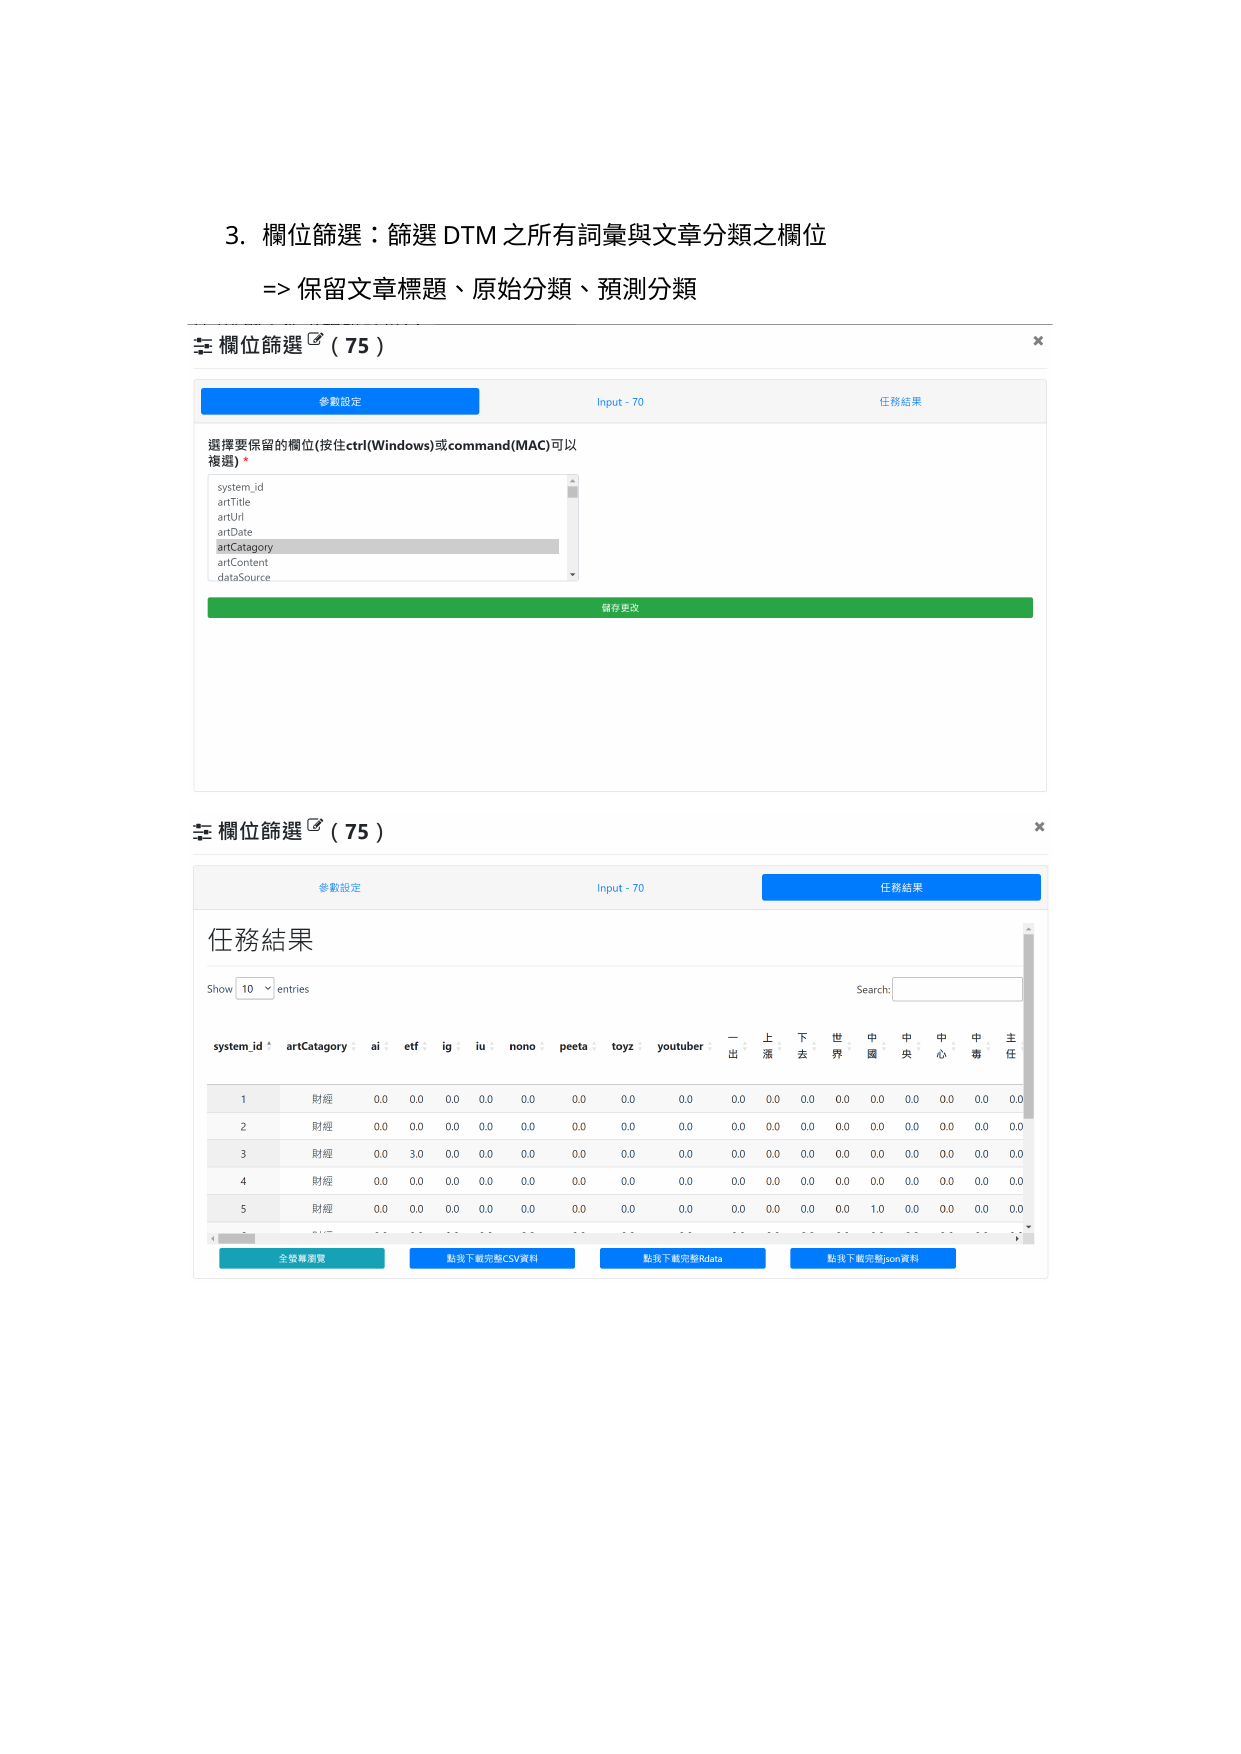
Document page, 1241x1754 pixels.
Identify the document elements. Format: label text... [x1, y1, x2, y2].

text => 保留文章標題、原始分類、預測分類 [262, 270, 1053, 306]
picture [187, 811, 1053, 1282]
picture [187, 324, 1053, 795]
list 欄位篩選：篩選DTM之所有詞彙與文章分類之欄位 [225, 216, 1053, 252]
